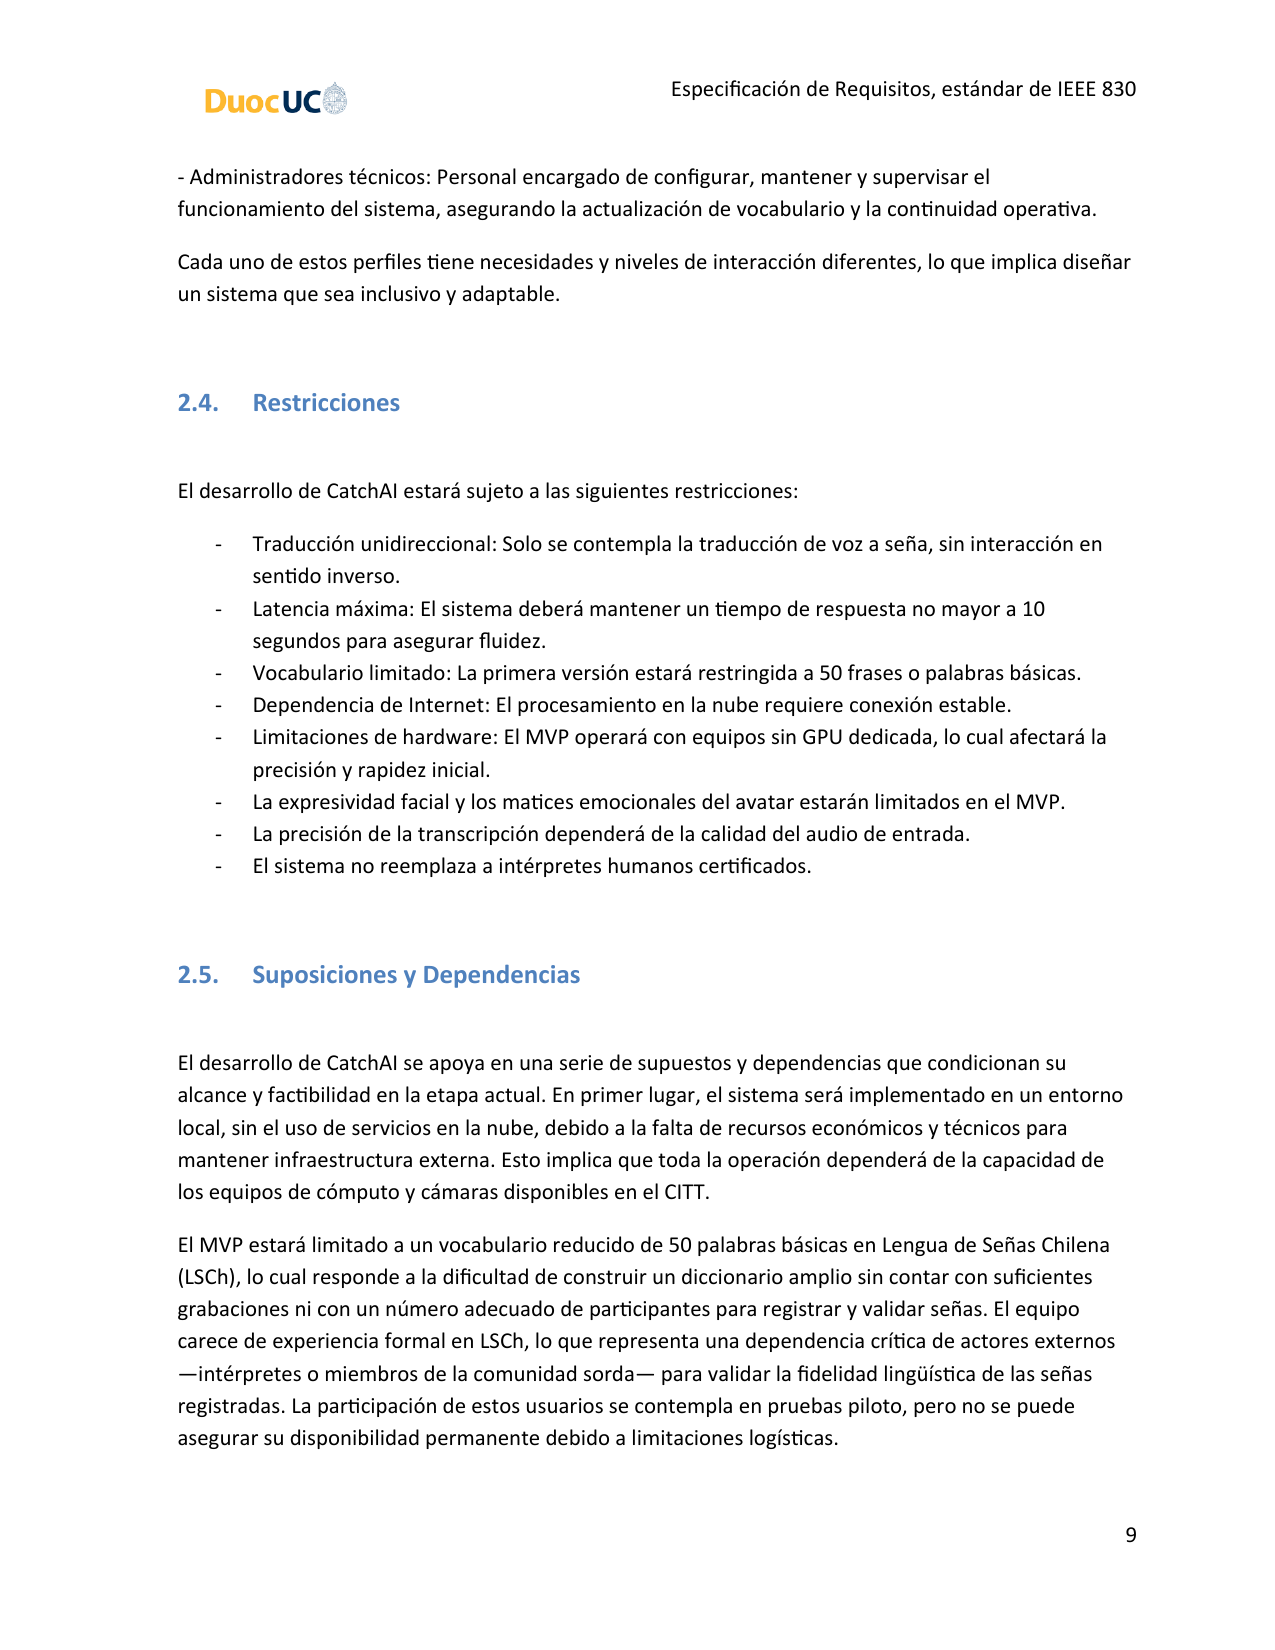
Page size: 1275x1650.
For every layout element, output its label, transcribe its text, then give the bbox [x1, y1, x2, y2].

text El desarrollo de CatchAI se apoya en una serie de supuestos y dependencias que condicionan su alcance y factibilidad en la etapa actual. En primer lugar, el sistema será implementado en un entorno local, sin el uso de servicios en la nube, debido a la falta de recursos económicos y técnicos para mantener infraestructura externa. Esto implica que toda la operación dependerá de la capacidad de los equipos de cómputo y cámaras disponibles en el CITT. [177, 1048, 1137, 1205]
text Cada uno de estos perfiles tiene necesidades y niveles de interacción diferentes, lo que implica diseñar un sistema que sea inclusivo y adaptable. [177, 247, 1137, 307]
text - Administradores técnicos: Personal encargado de configurar, mantener y supervisar el funcionamiento del sistema, asegurando la actualización de vocabulario y la continuidad operativa. [177, 162, 1137, 222]
list La expresividad facial y los matices emocionales del avatar estarán limitados en el MVP. [215, 787, 1137, 815]
list Latencia máxima: El sistema deberá mantener un tiempo de respuesta no mayor a 10 segundos para asegurar fluidez. [215, 594, 1137, 654]
list El sistema no reemplaza a intérpretes humanos certificados. [215, 851, 1137, 879]
list Traducción unidireccional: Solo se contempla la traducción de voz a seña, sin interacción en sentido inverso. [215, 529, 1137, 589]
list Vocabulario limitado: La primera versión estará restringida a 50 frases o palabras básicas. [215, 658, 1137, 686]
picture [198, 78, 352, 117]
list La precisión de la transcripción dependerá de la calidad del audio de entrada. [215, 819, 1137, 847]
text El desarrollo de CatchAI estará sujeto a las siguientes restricciones: [177, 476, 1137, 504]
list Dependencia de Internet: El procesamiento en la nube requiere conexión estable. [215, 690, 1137, 718]
subtitle 2.4. Restricciones [177, 385, 1137, 418]
subtitle 2.5. Suposiciones y Dependencias [177, 957, 1137, 990]
list Limitaciones de hardware: El MVP operará con equipos sin GPU dedicada, lo cual afectará la precisión y rapidez inicial. [215, 722, 1137, 783]
text El MVP estará limitado a un vocabulario reducido de 50 palabras básicas en Lengua de Señas Chilena (LSCh), lo cual responde a la dificultad de construir un diccionario amplio sin contar con suficientes grabaciones ni con un número adecuado de participantes para registrar y validar señas. El equipo carece de experiencia formal en LSCh, lo que representa una dependencia crítica de actores externos —intérpretes o miembros de la comunidad sorda— para validar la fidelidad lingüística de las señas registradas. La participación de estos usuarios se contempla en pruebas piloto, pero no se puede asegurar su disponibilidad permanente debido a limitaciones logísticas. [177, 1230, 1137, 1451]
